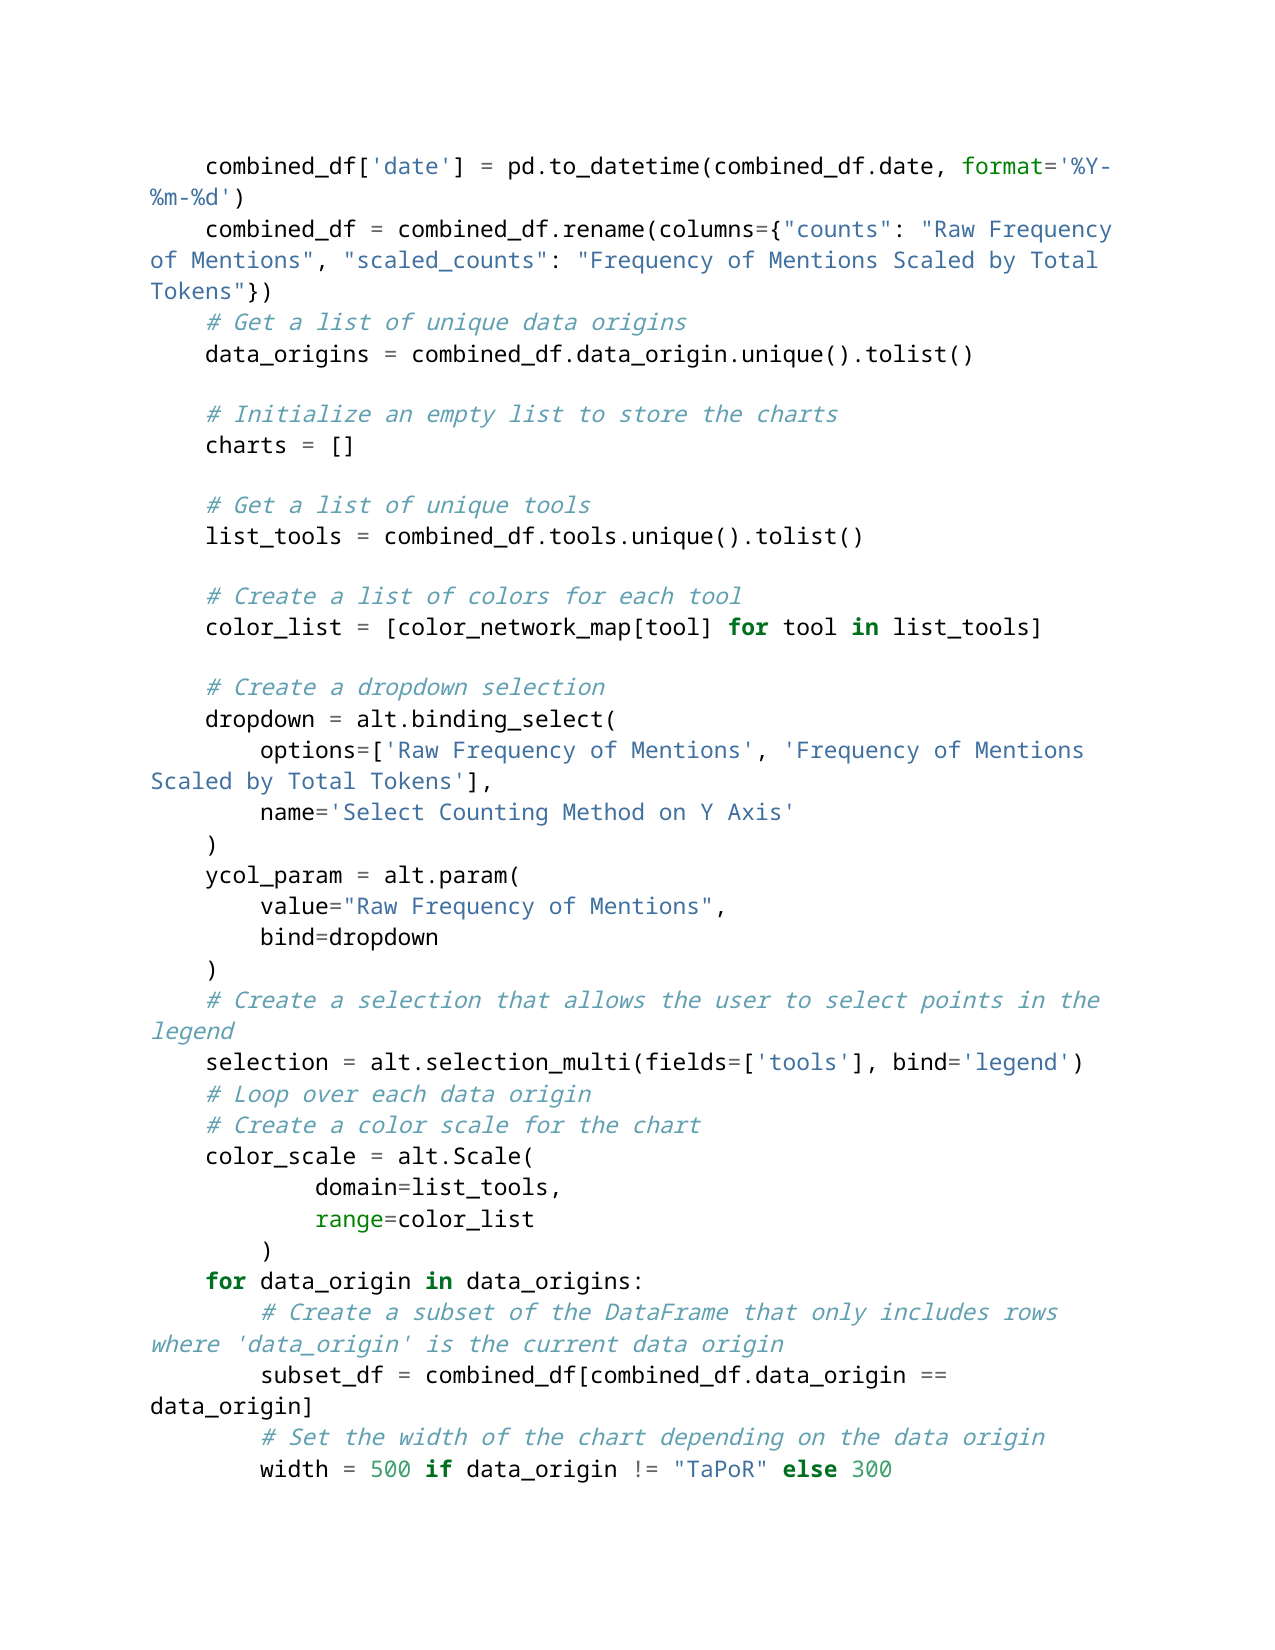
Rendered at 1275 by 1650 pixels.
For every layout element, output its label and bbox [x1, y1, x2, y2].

text [150, 150, 1125, 1484]
